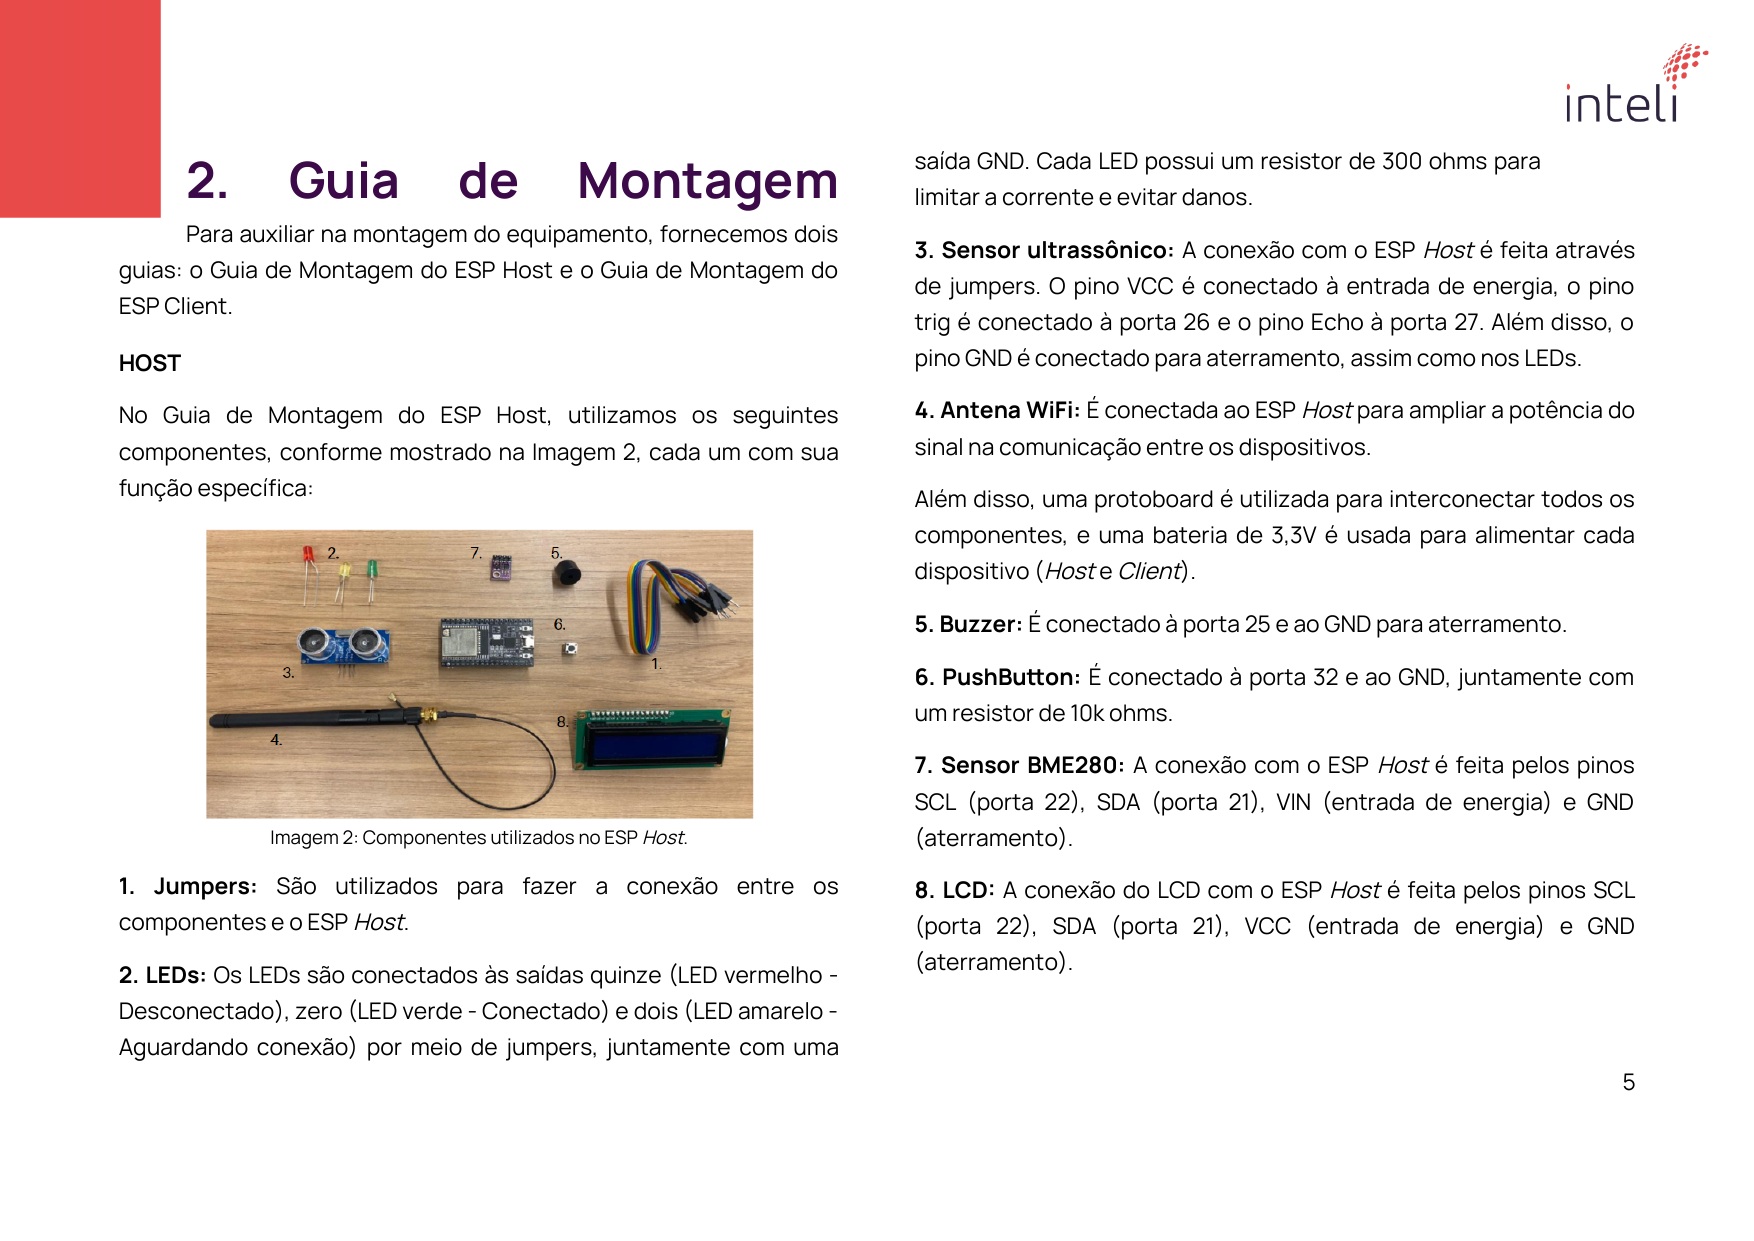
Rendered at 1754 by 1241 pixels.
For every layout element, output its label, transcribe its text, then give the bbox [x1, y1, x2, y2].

picture [202, 524, 756, 820]
picture [1566, 43, 1709, 122]
text 7. Sensor BME280: A conexão com o ESP Host é feita pelos pinos SCL (porta 22), SDA (porta 21), VIN (entrada de energia) e GND (aterramento). [914, 749, 1636, 853]
text 6. PushButton: É conectado à porta 32 e ao GND, juntamente com um resistor de 10k ohms. [914, 661, 1636, 728]
text 4. Antena WiFi: É conectada ao ESP Host para ampliar a potência do sinal na comunicação entre os dispositivos. [914, 394, 1636, 462]
text 3. Sensor ultrassônico: A conexão com o ESP Host é feita através de jumpers. O pino VCC é conectado à entrada de energia, o pino trig é conectado à porta 26 e o pino Echo à porta 27. Além disso, o pino GND é conectado para aterramento, assim como nos LEDs. [914, 233, 1636, 373]
picture [0, 0, 161, 218]
text 1. Jumpers: São utilizados para fazer a conexão entre os componentes e o ESP Host. [118, 870, 839, 938]
text Imagem 2: Componentes utilizados no ESP Host. [118, 824, 839, 850]
text No Guia de Montagem do ESP Host, utilizamos os seguintes componentes, conforme mostrado na Imagem 2, cada um com sua função específica: [118, 399, 839, 503]
text 5. Buzzer: É conectado à porta 25 e ao GND para aterramento. [914, 608, 1636, 639]
text 2. LEDs: Os LEDs são conectados às saídas quinze (LED vermelho - Desconectado), zero (LED verde - Conectado) e dois (LED amarelo - Aguardando conexão) por meio de jumpers, juntamente com uma saída GND. Cada LED possui um resistor de 300 ohms para limitar a corrente e evitar danos. [118, 959, 839, 1062]
text 2. LEDs: Os LEDs são conectados às saídas quinze (LED vermelho - Desconectado), zero (LED verde - Conectado) e dois (LED amarelo - Aguardando conexão) por meio de jumpers, juntamente com uma saída GND. Cada LED possui um resistor de 300 ohms para limitar a corrente e evitar danos. [914, 145, 1636, 212]
text 8. LCD: A conexão do LCD com o ESP Host é feita pelos pinos SCL (porta 22), SDA (porta 21), VCC (entrada de energia) e GND (aterramento). [914, 874, 1636, 978]
text 2. Guia de Montagem Para auxiliar na montagem do equipamento, fornecemos dois guias: o Guia de Montagem do ESP Host e o Guia de Montagem do ESP Client. [118, 145, 839, 321]
text HOST [118, 347, 839, 378]
text Além disso, uma protoboard é utilizada para interconectar todos os componentes, e uma bateria de 3,3V é usada para alimentar cada dispositivo (Host e Client). [914, 483, 1636, 587]
